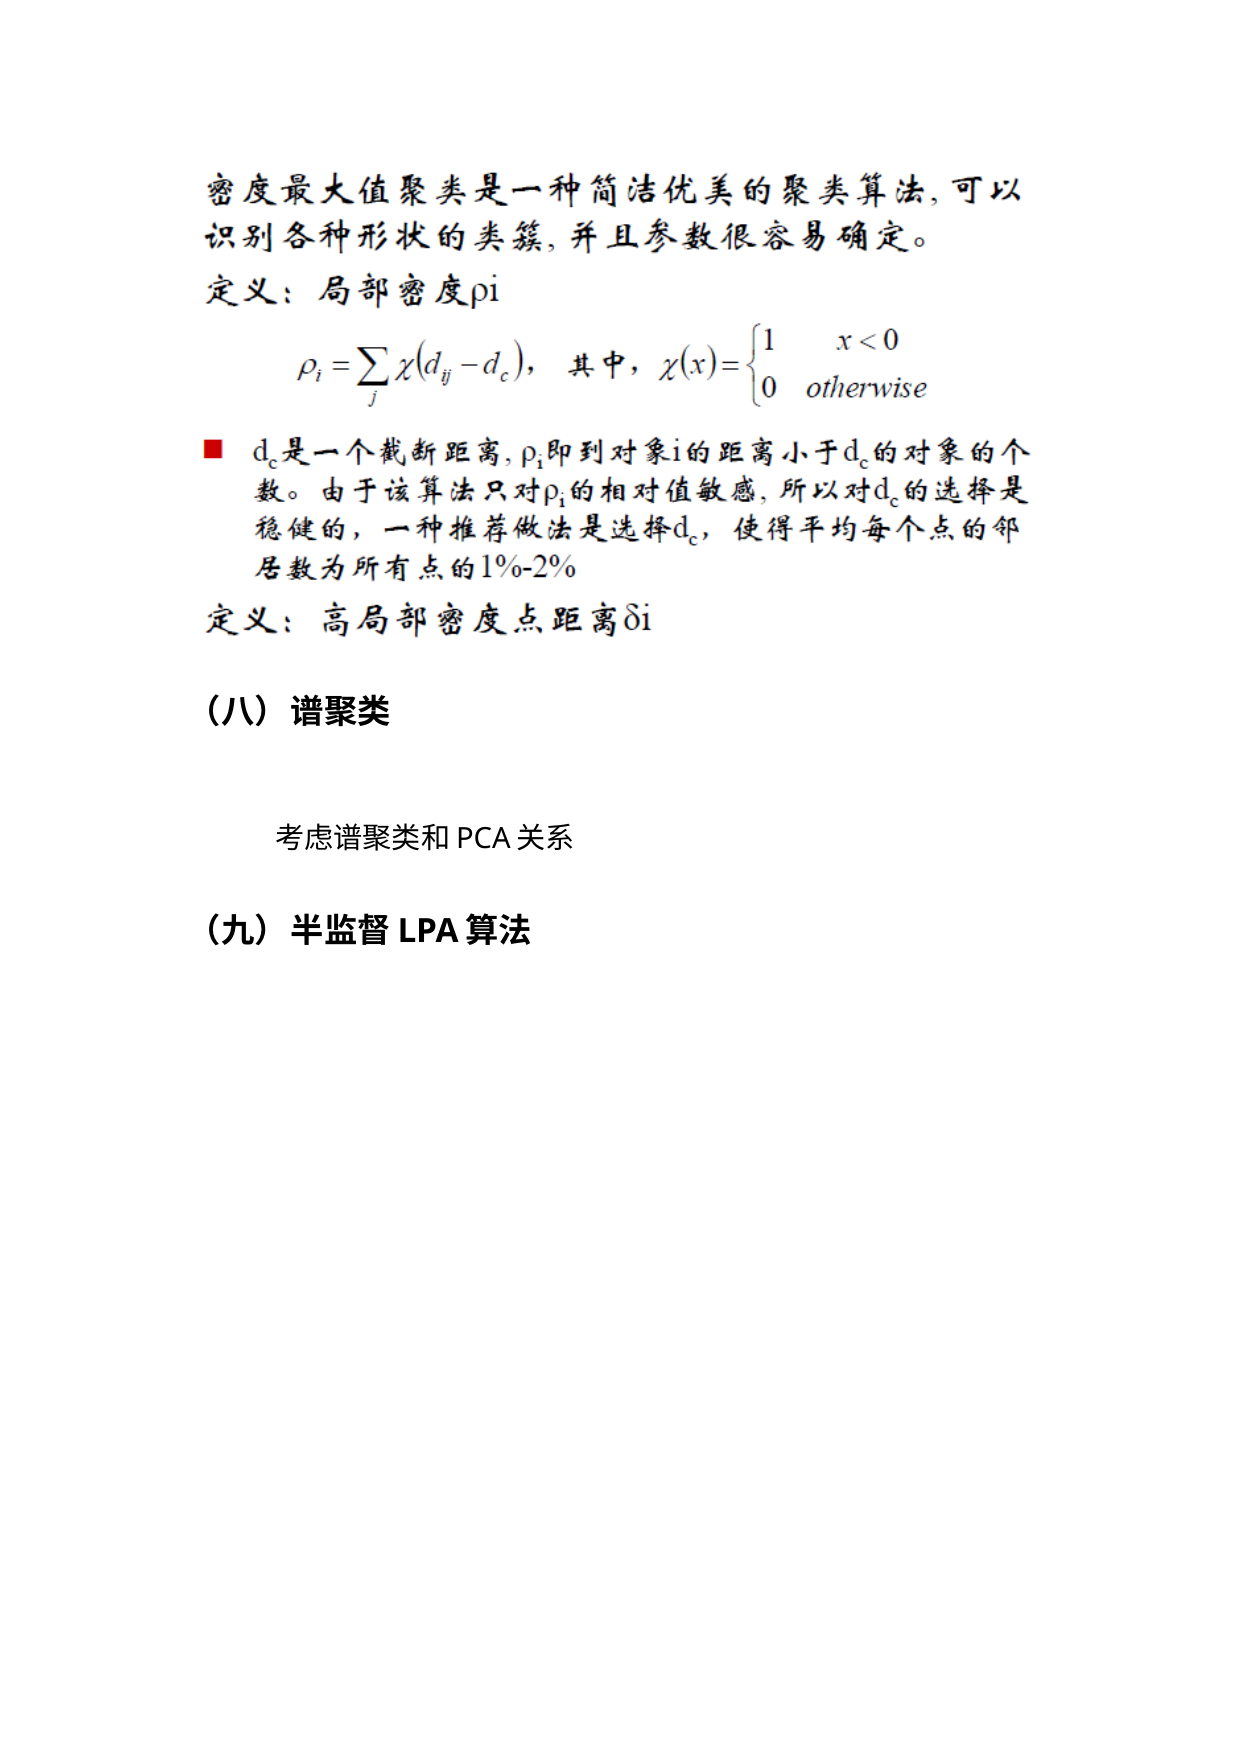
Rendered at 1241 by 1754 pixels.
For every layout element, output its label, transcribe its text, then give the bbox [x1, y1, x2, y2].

subtitle 谱聚类 [187, 677, 1053, 742]
subtitle 半监督LPA算法 [187, 896, 1053, 961]
picture [187, 162, 1053, 646]
text 考虑谱聚类和PCA关系 [275, 804, 1053, 869]
